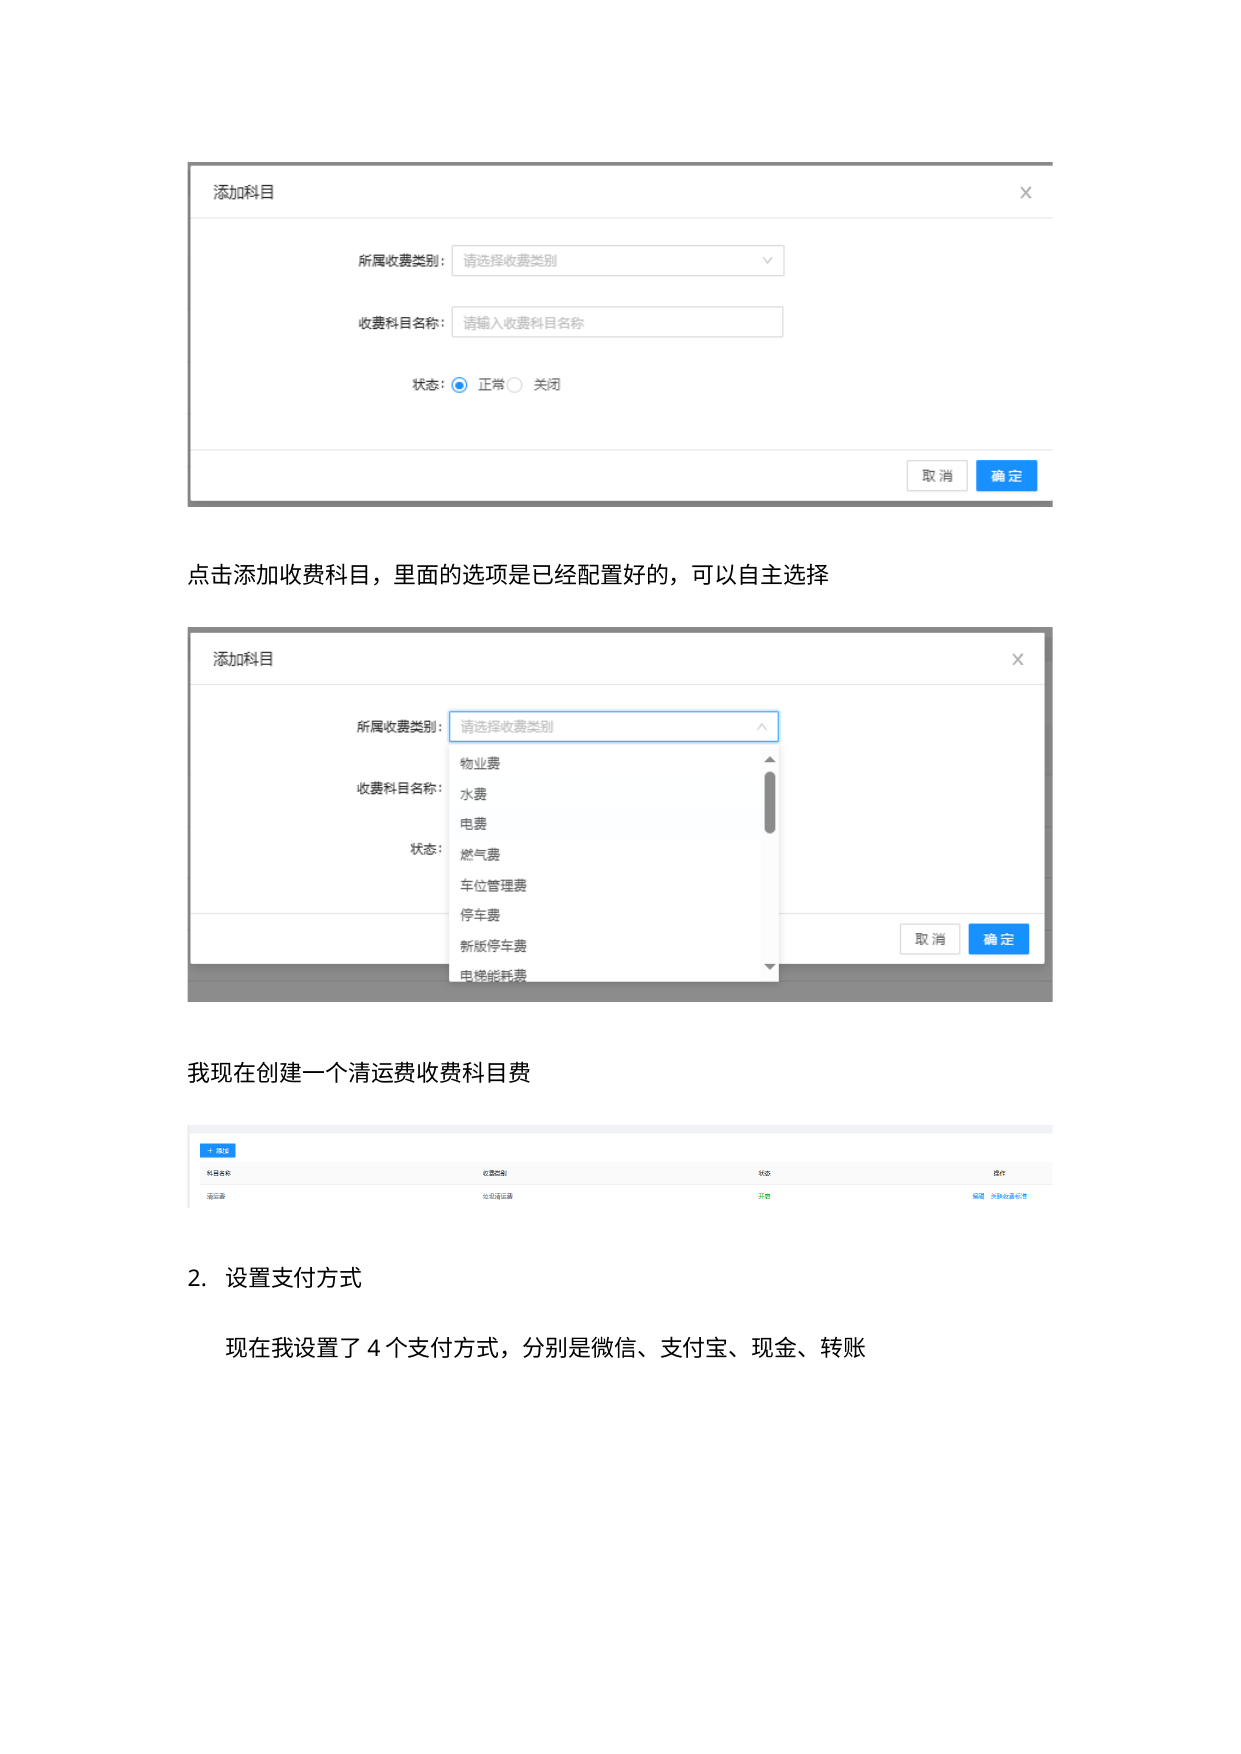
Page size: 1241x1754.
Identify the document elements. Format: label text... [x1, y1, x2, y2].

picture [187, 627, 1053, 1002]
picture [187, 162, 1053, 507]
list 设置支付方式 [187, 1244, 1053, 1309]
text 点击添加收费科目，里面的选项是已经配置好的，可以自主选择 [187, 541, 1053, 606]
list 现在我设置了4个支付方式，分别是微信、支付宝、现金、转账 [225, 1314, 1053, 1379]
text 我现在创建一个清运费收费科目费 [187, 1039, 1053, 1104]
picture [187, 1125, 1053, 1208]
